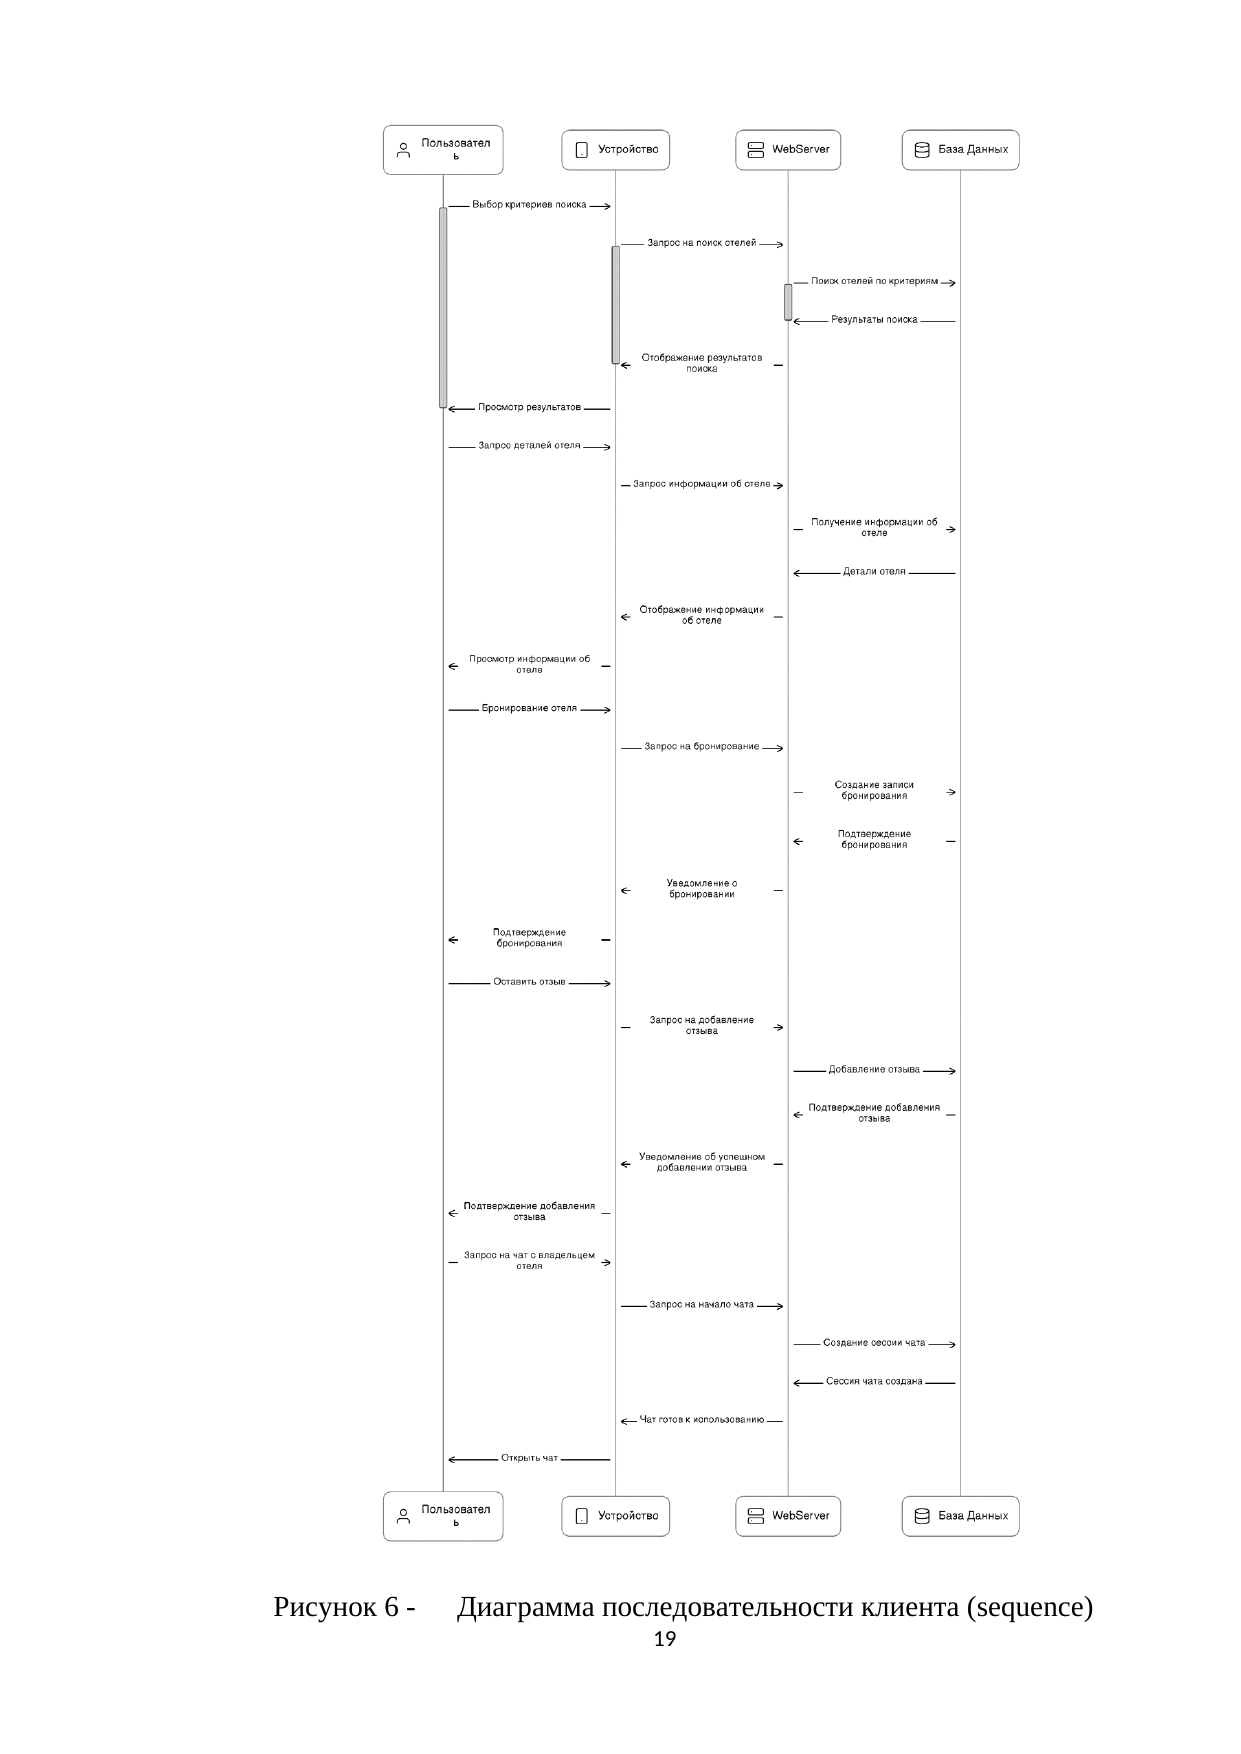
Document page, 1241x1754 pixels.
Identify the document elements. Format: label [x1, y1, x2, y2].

picture [377, 118, 1026, 1548]
